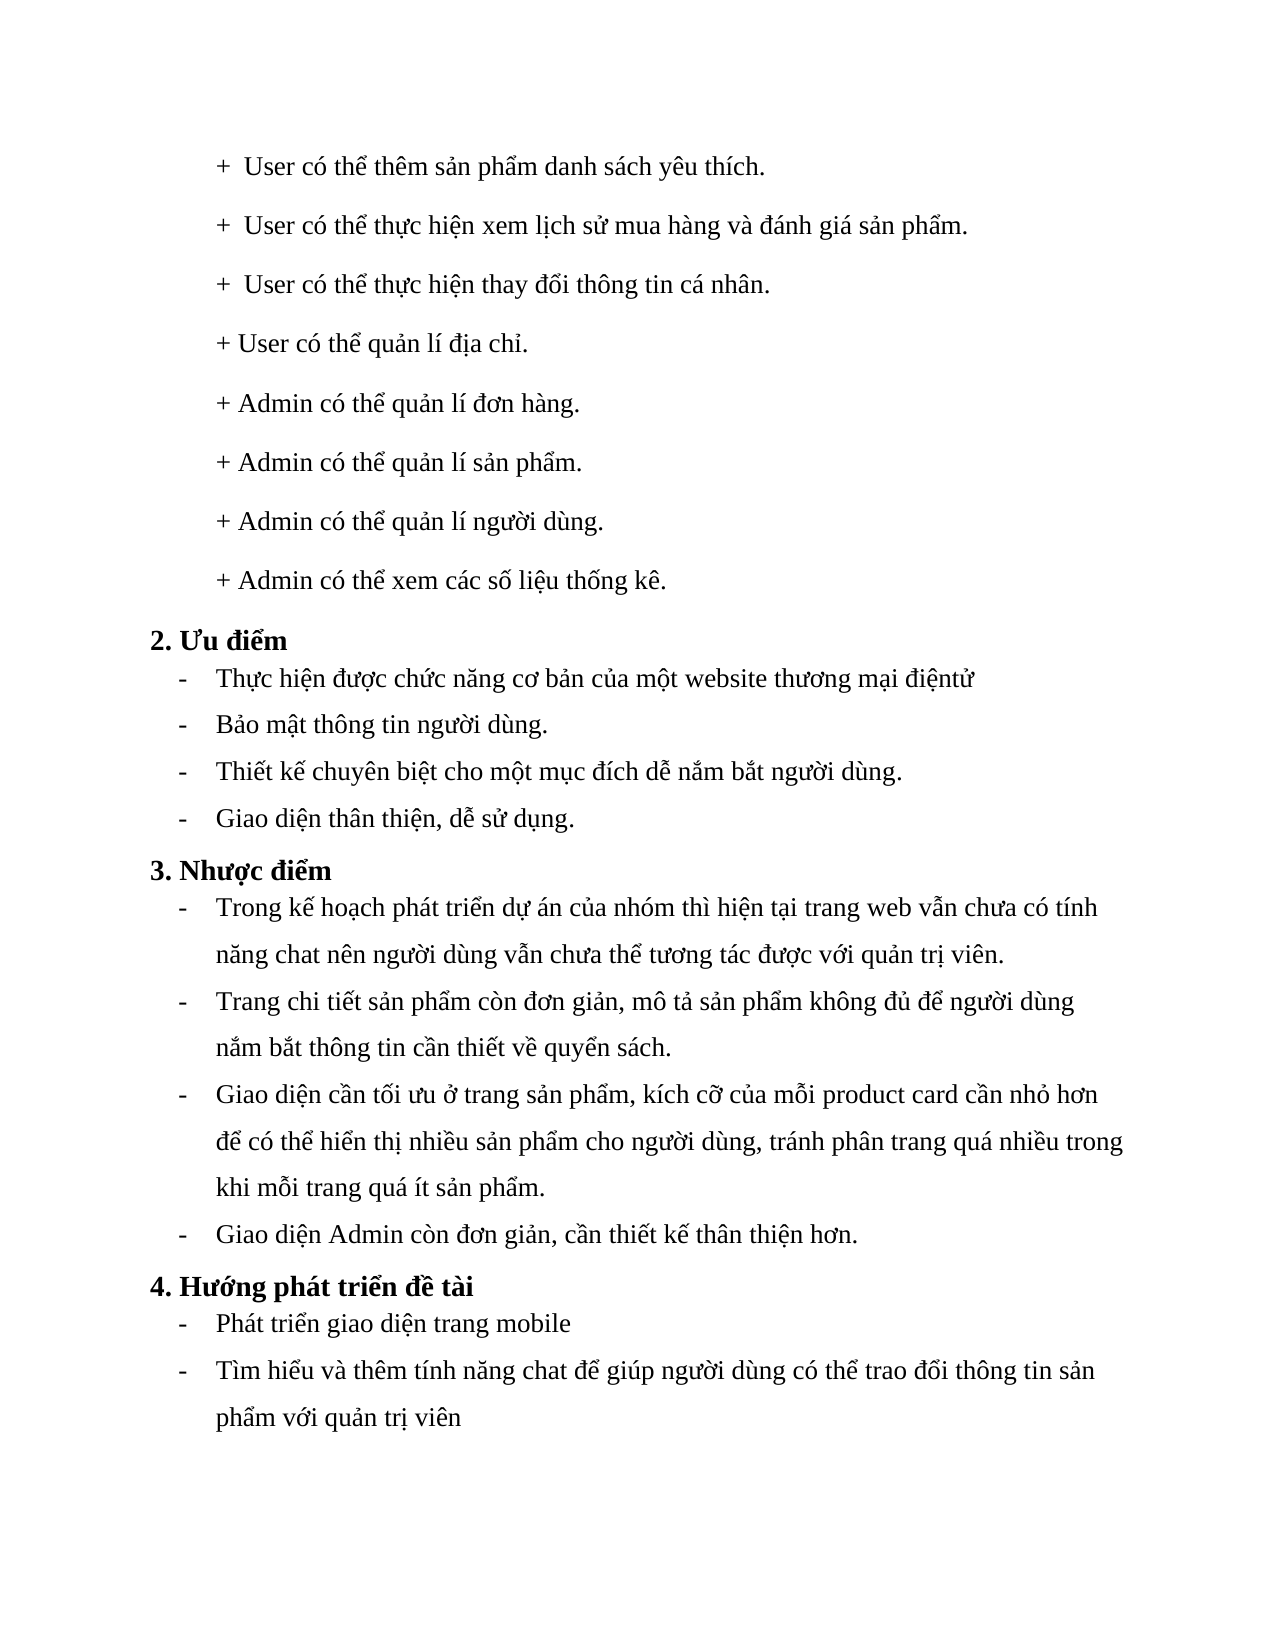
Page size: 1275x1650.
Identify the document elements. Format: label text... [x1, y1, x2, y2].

list Thực hiện được chức năng cơ bản của một website thương mại điệntử [178, 662, 1125, 693]
text + Admin có thể quản lí người dùng. [150, 505, 1125, 536]
text + User có thể quản lí địa chỉ. [150, 327, 1125, 359]
list Giao diện Admin còn đơn giản, cần thiết kế thân thiện hơn. [178, 1218, 1125, 1249]
text + Admin có thể quản lí đơn hàng. [150, 387, 1125, 418]
text + User có thể thêm sản phẩm danh sách yêu thích. [150, 150, 1125, 181]
text + Admin có thể xem các số liệu thống kê. [150, 564, 1125, 595]
list Trong kế hoạch phát triển dự án của nhóm thì hiện tại trang web vẫn chưa có tính năng chat nên người dùng vẫn chưa thể tương tác được với quản trị viên. [178, 891, 1125, 969]
text + User có thể thực hiện thay đổi thông tin cá nhân. [150, 268, 1125, 299]
list Trang chi tiết sản phẩm còn đơn giản, mô tả sản phẩm không đủ để người dùng nắm bắt thông tin cần thiết về quyển sách. [178, 984, 1125, 1062]
text + User có thể thực hiện xem lịch sử mua hàng và đánh giá sản phẩm. [150, 209, 1125, 240]
list Tìm hiểu và thêm tính năng chat để giúp người dùng có thể trao đổi thông tin sản phẩm với quản trị viên [178, 1354, 1125, 1432]
subtitle 3. Nhược điểm [150, 853, 1125, 886]
text + Admin có thể quản lí sản phẩm. [150, 446, 1125, 477]
list Phát triển giao diện trang mobile [178, 1307, 1125, 1338]
list Giao diện thân thiện, dễ sử dụng. [178, 802, 1125, 833]
list Giao diện cần tối ưu ở trang sản phẩm, kích cỡ của mỗi product card cần nhỏ hơn để có thể hiển thị nhiều sản phẩm cho người dùng, tránh phân trang quá nhiều trong khi mỗi trang quá ít sản phẩm. [178, 1078, 1125, 1202]
subtitle 2. Ưu điểm [150, 623, 1125, 657]
list Thiết kế chuyên biệt cho một mục đích dễ nắm bắt người dùng. [178, 755, 1125, 786]
subtitle 4. Hướng phát triển đề tài [150, 1269, 1125, 1302]
list Bảo mật thông tin người dùng. [178, 708, 1125, 740]
